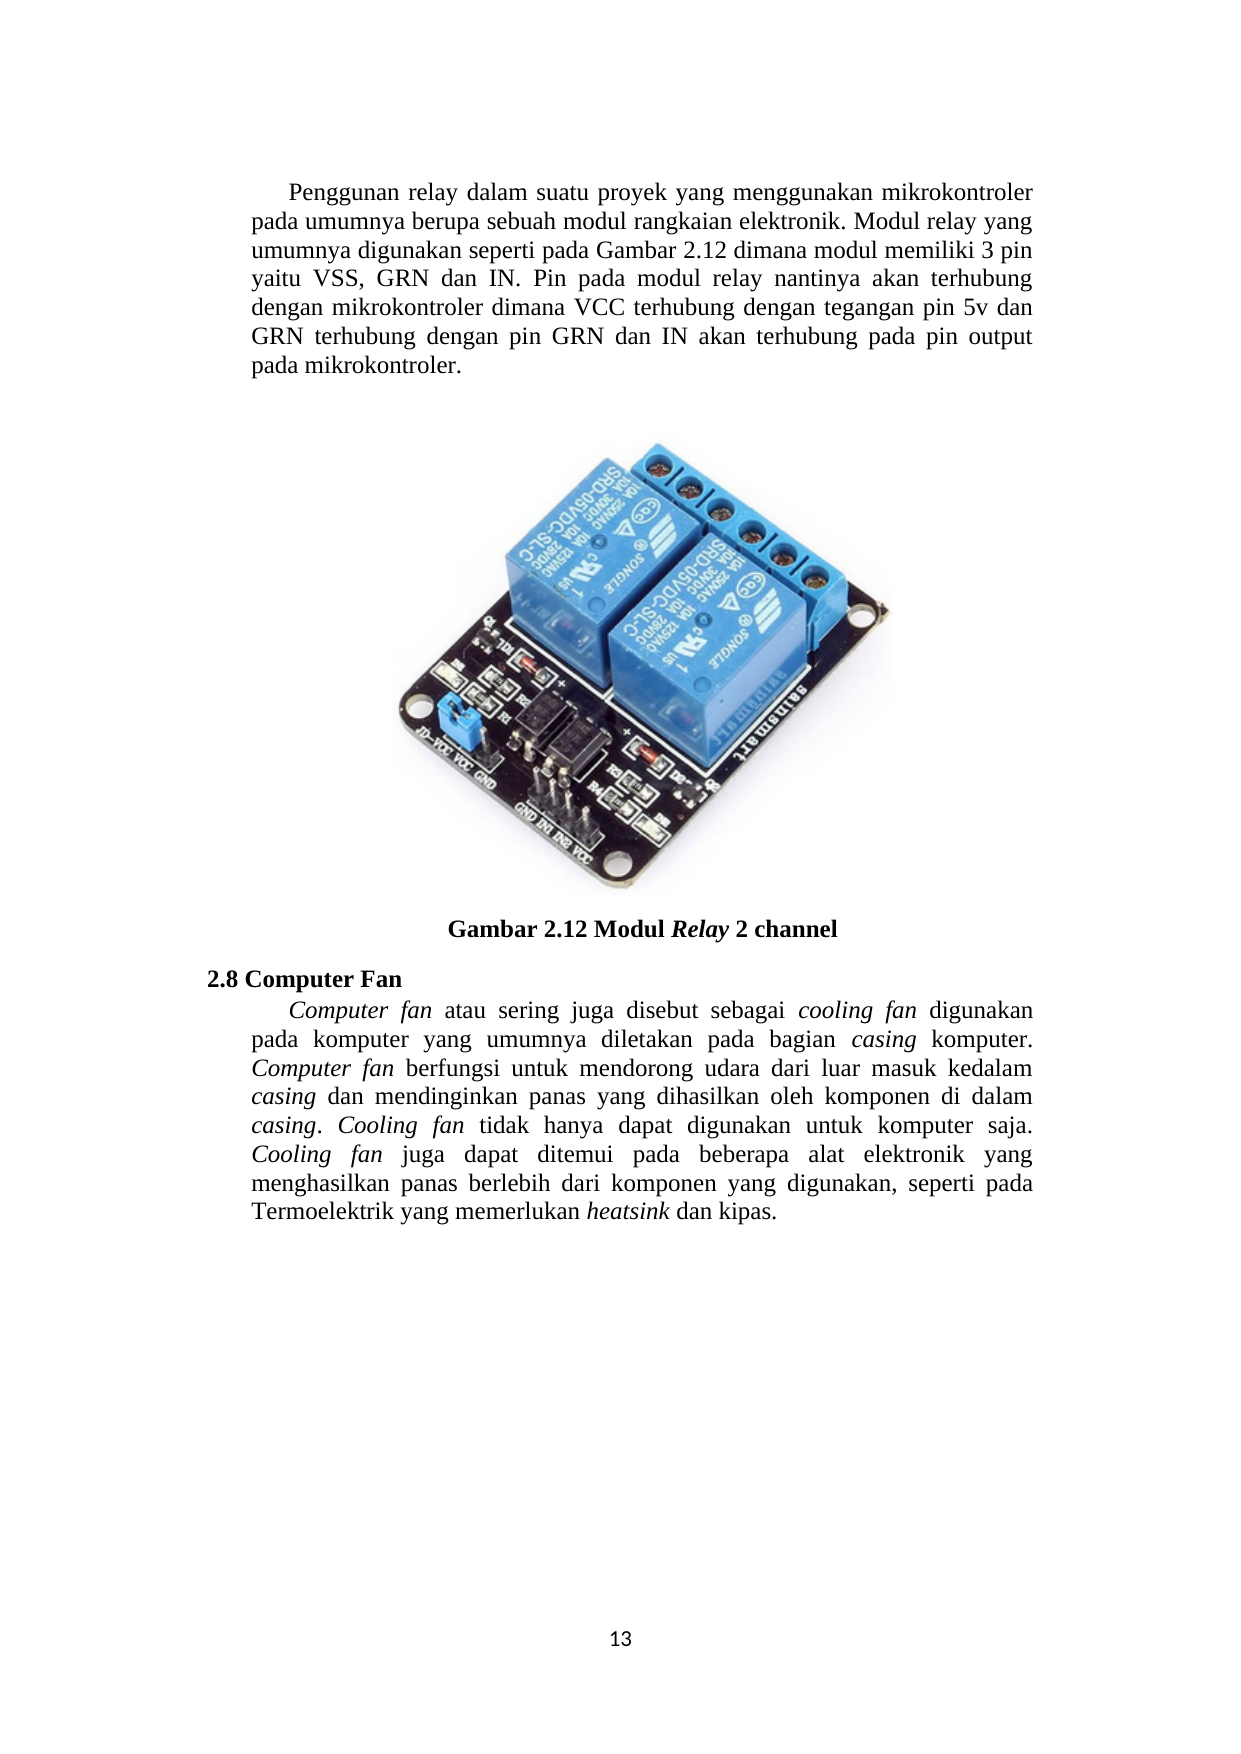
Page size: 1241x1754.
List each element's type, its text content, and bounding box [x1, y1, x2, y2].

picture [392, 426, 893, 896]
text Penggunan relay dalam suatu proyek yang menggunakan mikrokontroler pada umumnya berupa sebuah modul rangkaian elektronik. Modul relay yang umumnya digunakan seperti pada Gambar 2.12 dimana modul memiliki 3 pin yaitu VSS, GRN dan IN. Pin pada modul relay nantinya akan terhubung dengan mikrokontroler dimana VCC terhubung dengan tegangan pin 5v dan GRN terhubung dengan pin GRN dan IN akan terhubung pada pin output pada mikrokontroler. [251, 177, 1033, 378]
text Computer fan atau sering juga disebut sebagai cooling fan digunakan pada komputer yang umumnya diletakan pada bagian casing komputer. Computer fan berfungsi untuk mendorong udara dari luar masuk kedalam casing dan mendinginkan panas yang dihasilkan oleh komponen di dalam casing. Cooling fan tidak hanya dapat digunakan untuk komputer saja. Cooling fan juga dapat ditemui pada beberapa alat elektronik yang menghasilkan panas berlebih dari komponen yang digunakan, seperti pada Termoelektrik yang memerlukan heatsink dan kipas. [251, 995, 1033, 1225]
text Gambar 2.12 Modul Relay 2 channel [251, 914, 1033, 943]
list Computer Fan [207, 964, 1033, 993]
